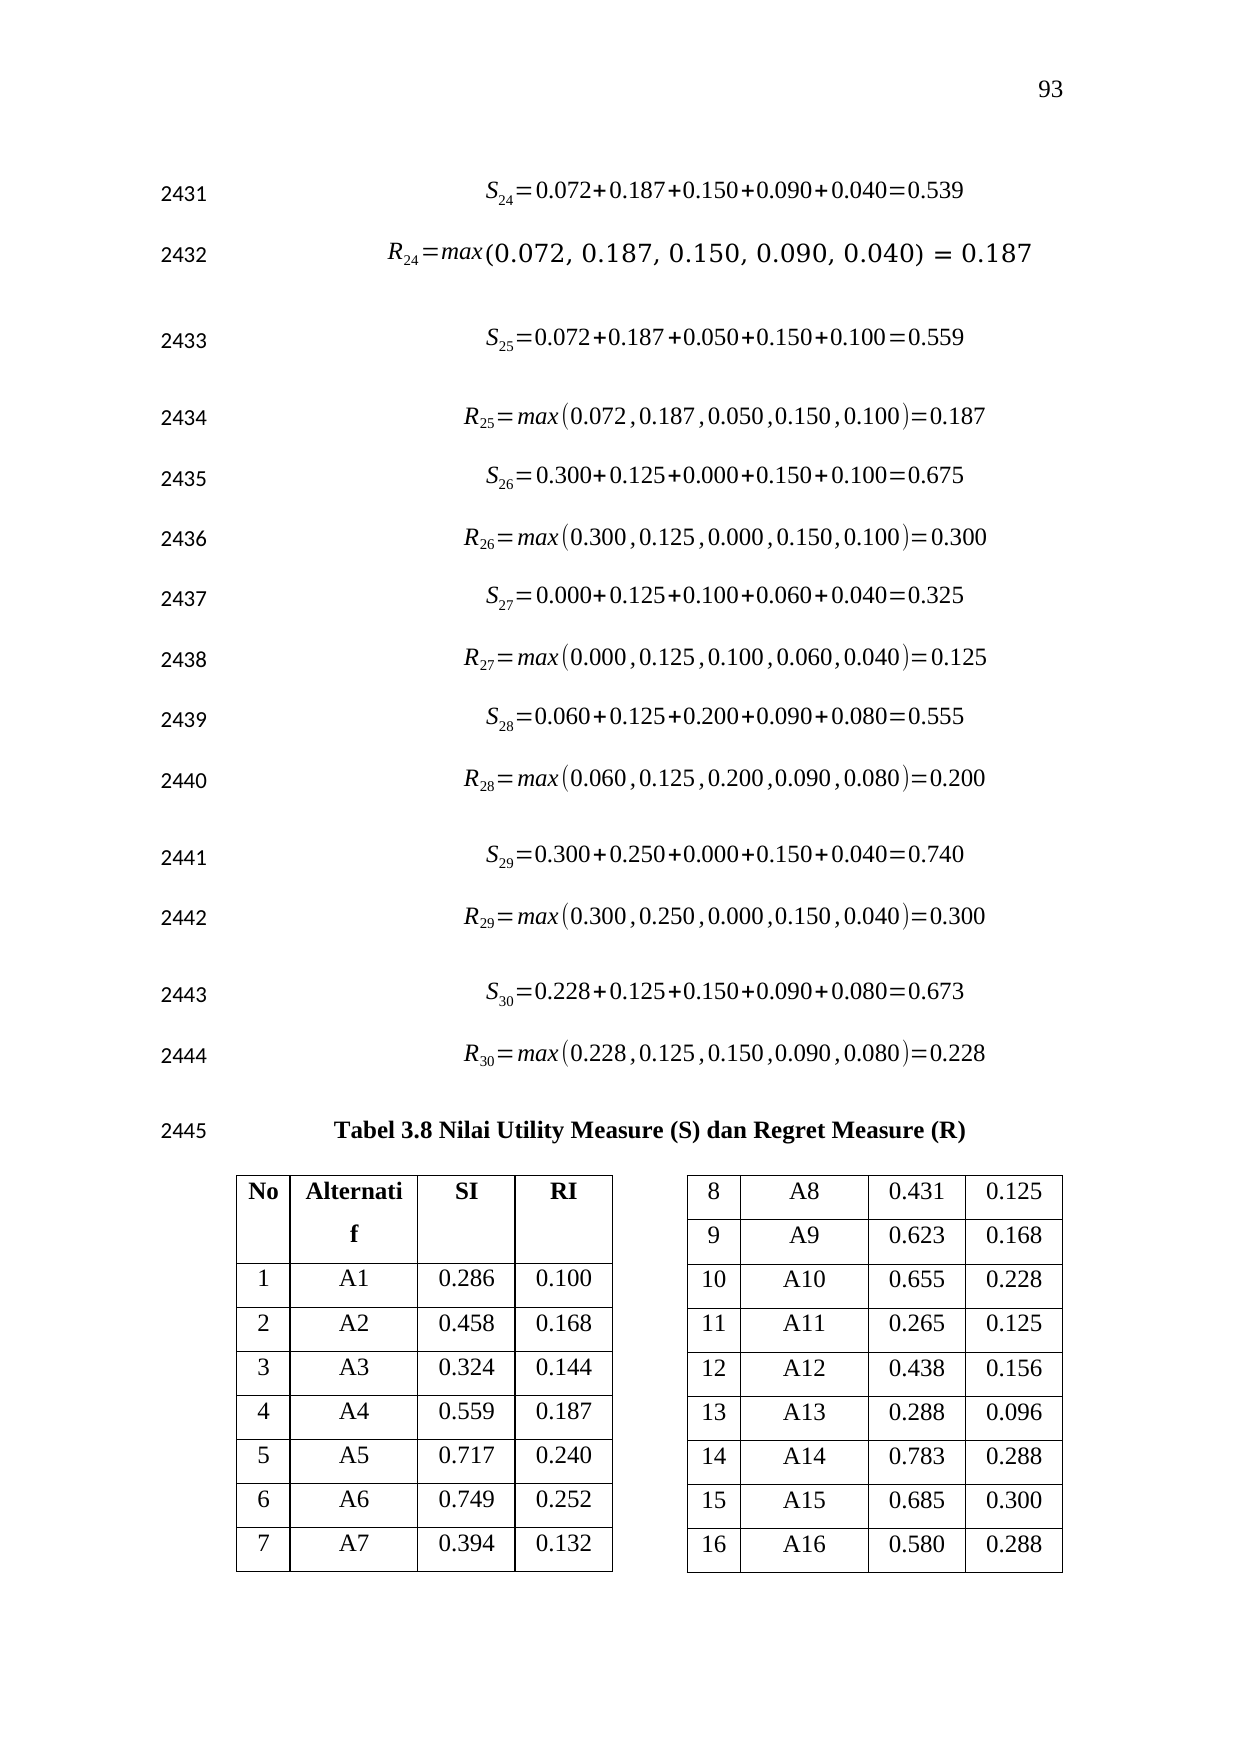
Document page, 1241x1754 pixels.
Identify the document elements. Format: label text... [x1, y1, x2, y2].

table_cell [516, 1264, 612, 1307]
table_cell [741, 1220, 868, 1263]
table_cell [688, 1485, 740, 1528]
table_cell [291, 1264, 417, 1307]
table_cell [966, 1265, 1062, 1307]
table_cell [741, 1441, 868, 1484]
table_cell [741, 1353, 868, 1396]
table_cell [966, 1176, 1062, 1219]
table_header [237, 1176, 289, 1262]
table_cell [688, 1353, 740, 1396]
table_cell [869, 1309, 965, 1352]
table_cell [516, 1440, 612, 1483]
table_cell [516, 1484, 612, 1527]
text (0.072, 0.187, 0.150, 0.090, 0.040) = 0.187 [311, 237, 1063, 269]
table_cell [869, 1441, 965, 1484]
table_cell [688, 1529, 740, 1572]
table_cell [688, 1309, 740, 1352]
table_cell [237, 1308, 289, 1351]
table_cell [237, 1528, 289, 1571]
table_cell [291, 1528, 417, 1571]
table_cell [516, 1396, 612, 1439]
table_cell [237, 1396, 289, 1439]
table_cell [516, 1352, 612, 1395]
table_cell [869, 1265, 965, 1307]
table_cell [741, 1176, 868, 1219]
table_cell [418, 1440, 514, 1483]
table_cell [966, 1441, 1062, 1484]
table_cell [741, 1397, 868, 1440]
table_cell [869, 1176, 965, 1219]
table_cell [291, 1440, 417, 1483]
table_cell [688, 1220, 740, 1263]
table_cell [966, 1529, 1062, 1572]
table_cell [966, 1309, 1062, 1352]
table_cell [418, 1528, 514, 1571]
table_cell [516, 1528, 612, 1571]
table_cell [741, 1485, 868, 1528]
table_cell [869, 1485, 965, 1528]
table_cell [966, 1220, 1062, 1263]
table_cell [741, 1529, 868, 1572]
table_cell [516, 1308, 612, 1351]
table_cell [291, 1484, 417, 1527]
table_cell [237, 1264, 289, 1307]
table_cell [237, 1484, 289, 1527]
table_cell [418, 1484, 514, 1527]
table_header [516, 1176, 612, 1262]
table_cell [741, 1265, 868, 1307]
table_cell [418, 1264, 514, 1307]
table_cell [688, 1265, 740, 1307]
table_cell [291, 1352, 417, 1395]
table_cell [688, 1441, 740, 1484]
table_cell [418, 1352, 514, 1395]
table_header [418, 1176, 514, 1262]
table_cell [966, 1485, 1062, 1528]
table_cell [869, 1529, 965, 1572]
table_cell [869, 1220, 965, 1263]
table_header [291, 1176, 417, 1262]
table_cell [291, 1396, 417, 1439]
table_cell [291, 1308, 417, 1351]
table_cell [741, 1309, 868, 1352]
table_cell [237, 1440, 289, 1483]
text Tabel 3.8 Nilai Utility Measure (S) dan Regret Measure (R) [236, 1116, 1063, 1144]
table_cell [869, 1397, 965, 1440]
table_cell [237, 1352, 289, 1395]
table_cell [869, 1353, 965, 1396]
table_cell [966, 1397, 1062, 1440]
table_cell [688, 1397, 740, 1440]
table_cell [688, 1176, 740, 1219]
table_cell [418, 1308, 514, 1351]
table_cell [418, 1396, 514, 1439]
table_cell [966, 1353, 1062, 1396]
